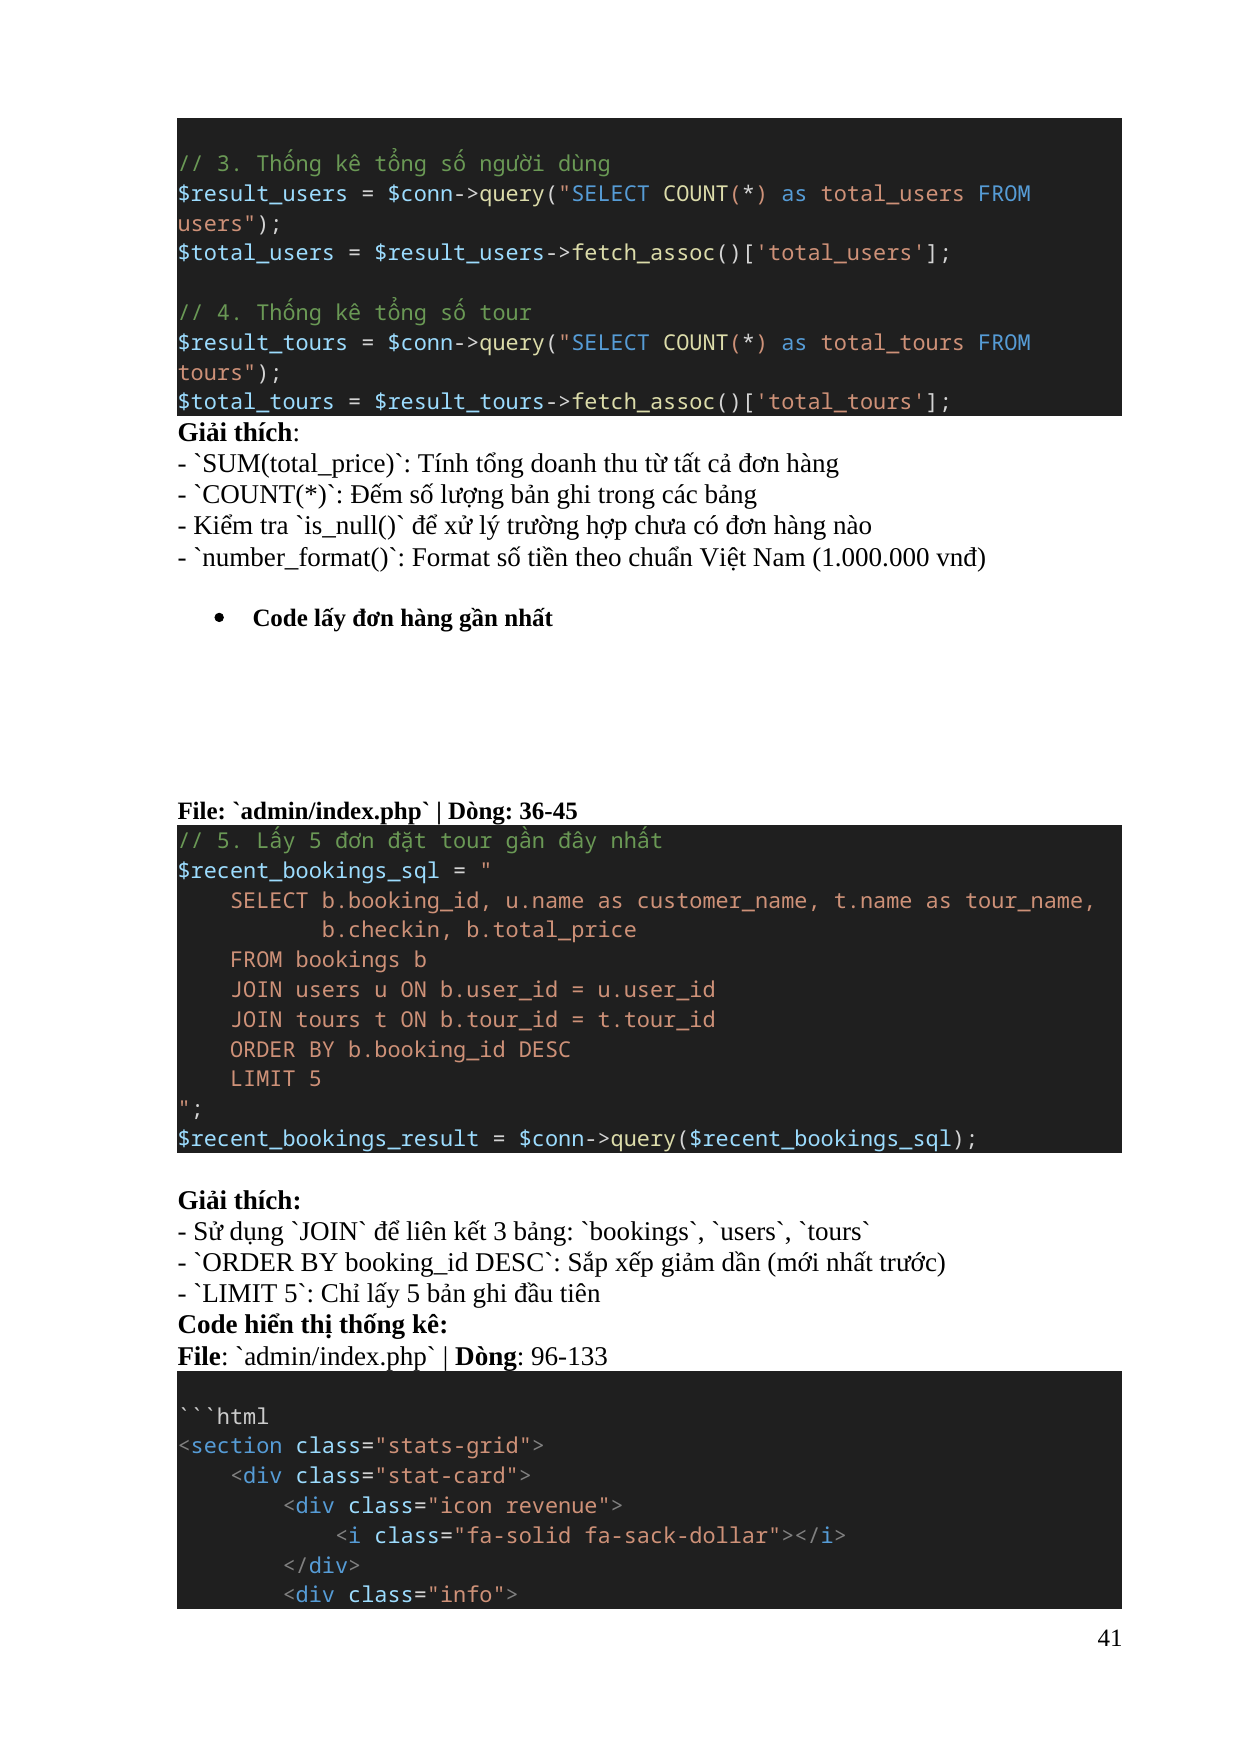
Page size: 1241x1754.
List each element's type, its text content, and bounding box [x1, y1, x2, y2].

text "; [177, 1093, 1122, 1123]
text JOIN tours t ON b.tour_id = t.tour_id [177, 1004, 1122, 1034]
text $total_tours = $result_tours->fetch_assoc()['total_tours']; [177, 386, 1122, 416]
text // 3. Thống kê tổng số người dùng [177, 148, 1122, 178]
text FROM bookings b [177, 944, 1122, 974]
text File: `admin/index.php` | Dòng: 36-45 [177, 796, 1122, 825]
text // 4. Thống kê tổng số tour [177, 297, 1122, 327]
text JOIN users u ON b.user_id = u.user_id [177, 974, 1122, 1004]
text - Sử dụng `JOIN` để liên kết 3 bảng: `bookings`, `users`, `tours` [177, 1215, 1122, 1246]
text Giải thích: [177, 416, 1122, 447]
text - `COUNT(*)`: Đếm số lượng bản ghi trong các bảng [177, 478, 1122, 509]
text $result_users = $conn->query("SELECT COUNT(*) as total_users FROM users"); [177, 178, 1122, 237]
text </div> [177, 1549, 1122, 1579]
text <i class="fa-solid fa-sack-dollar"></i> [177, 1520, 1122, 1549]
text // 5. Lấy 5 đơn đặt tour gần đây nhất [177, 825, 1122, 855]
list Code lấy đơn hàng gần nhất [215, 603, 1122, 632]
text - Kiểm tra `is_null()` để xử lý trường hợp chưa có đơn hàng nào [177, 509, 1122, 541]
text <div class="stat-card"> [177, 1460, 1122, 1490]
text b.checkin, b.total_price [177, 914, 1122, 944]
text $result_tours = $conn->query("SELECT COUNT(*) as total_tours FROM tours"); [177, 327, 1122, 386]
text <div class="icon revenue"> [177, 1490, 1122, 1520]
text Giải thích: [177, 1184, 1122, 1215]
text - `SUM(total_price)`: Tính tổng doanh thu từ tất cả đơn hàng [177, 447, 1122, 478]
text ```html [177, 1401, 1122, 1430]
text - `ORDER BY booking_id DESC`: Sắp xếp giảm dần (mới nhất trước) [177, 1246, 1122, 1277]
text Code hiển thị thống kê: File: `admin/index.php` | Dòng: 96-133 [177, 1308, 1122, 1371]
text $total_users = $result_users->fetch_assoc()['total_users']; [177, 237, 1122, 267]
text - `number_format()`: Format số tiền theo chuẩn Việt Nam (1.000.000 vnđ) [177, 541, 1122, 572]
text <section class="stats-grid"> [177, 1430, 1122, 1460]
text ORDER BY b.booking_id DESC [177, 1034, 1122, 1063]
text SELECT b.booking_id, u.name as customer_name, t.name as tour_name, [177, 885, 1122, 914]
text - `LIMIT 5`: Chỉ lấy 5 bản ghi đầu tiên [177, 1277, 1122, 1308]
text $recent_bookings_sql = " [177, 855, 1122, 885]
text $recent_bookings_result = $conn->query($recent_bookings_sql); [177, 1123, 1122, 1153]
text <div class="info"> [177, 1579, 1122, 1609]
text LIMIT 5 [177, 1063, 1122, 1093]
